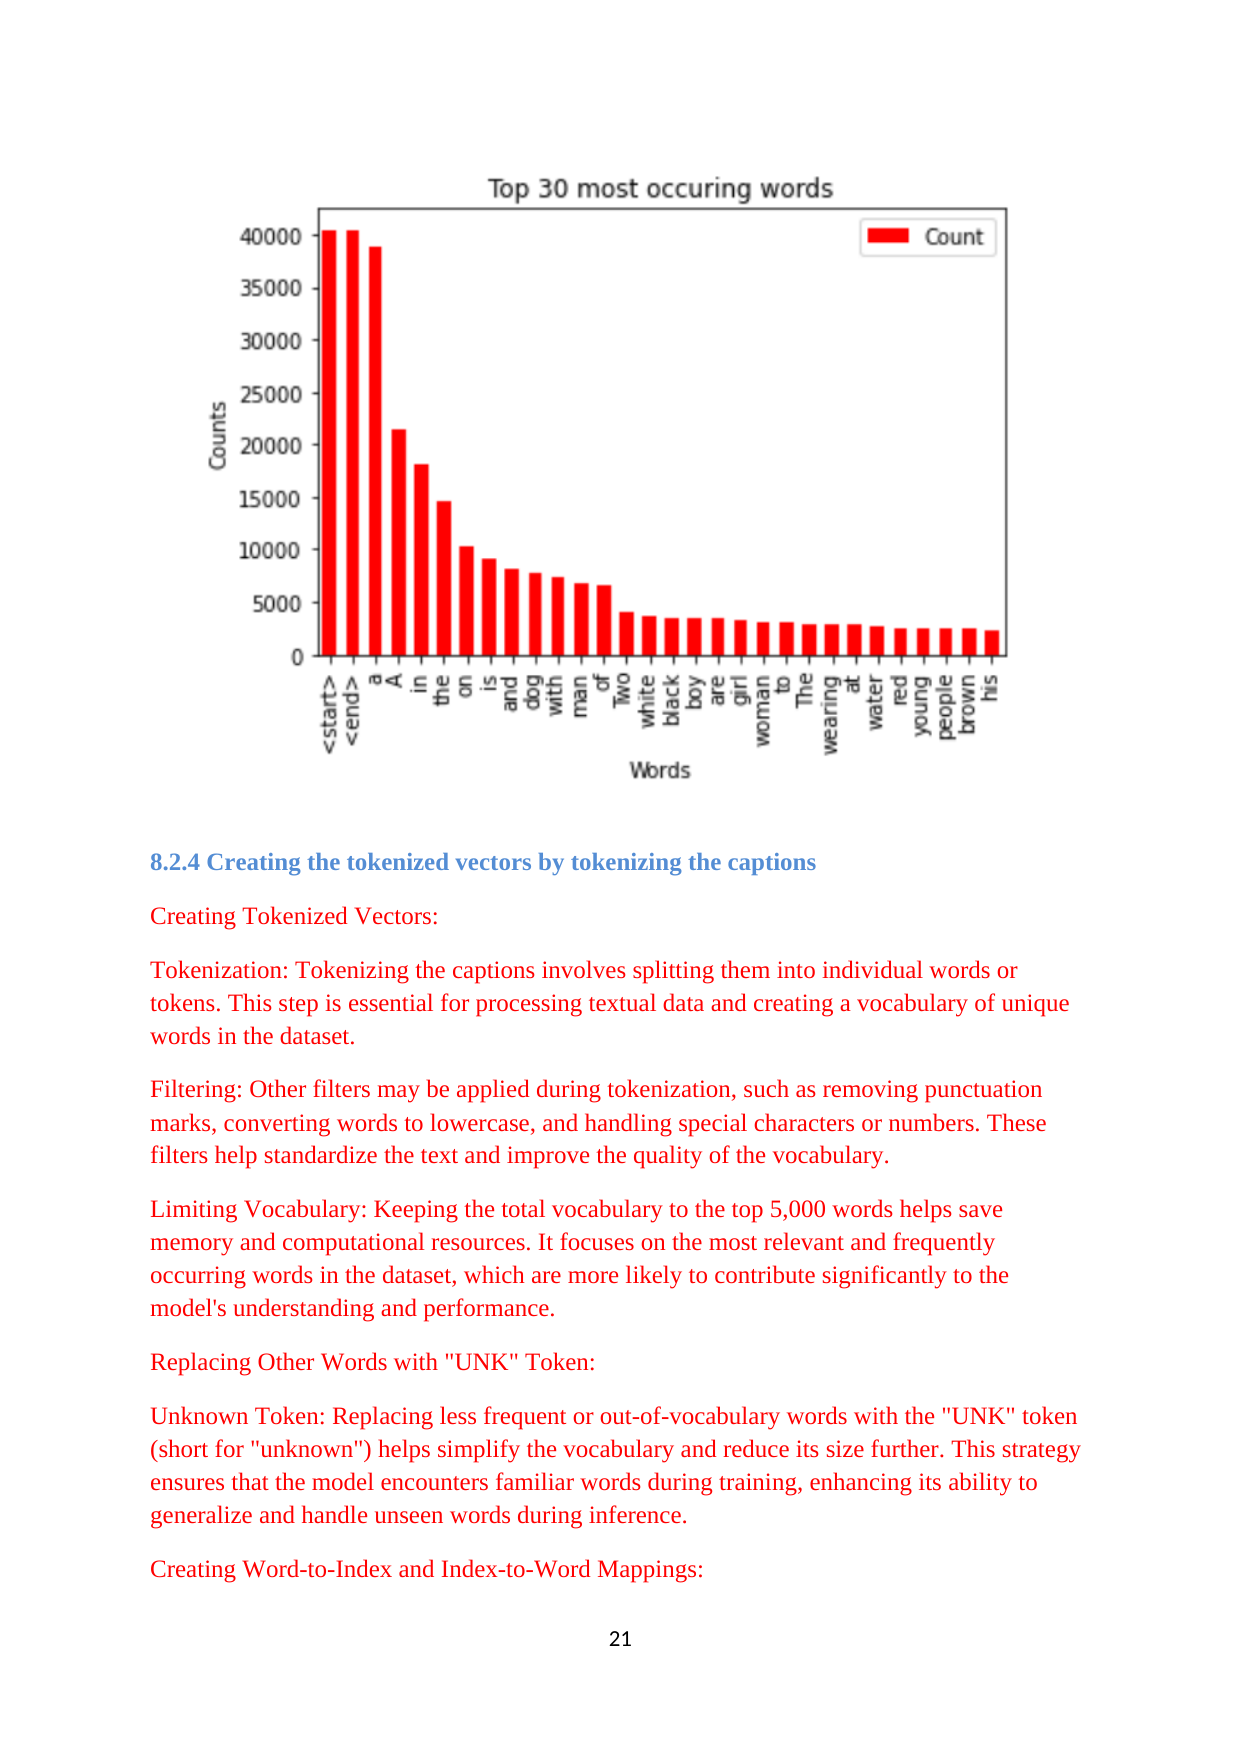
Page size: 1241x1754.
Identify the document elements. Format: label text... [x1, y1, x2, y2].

text Limiting Vocabulary: Keeping the total vocabulary to the top 5,000 words helps save memory and computational resources. It focuses on the most relevant and frequently occurring words in the dataset, which are more likely to contribute significantly to the model's understanding and performance. [150, 1194, 1090, 1322]
text Tokenization: Tokenizing the captions involves splitting them into individual words or tokens. This step is essential for processing textual data and creating a vocabulary of unique words in the dataset. [150, 955, 1090, 1049]
text Unknown Token: Replacing less frequent or out-of-vocabulary words with the "UNK" token (short for "unknown") helps simplify the vocabulary and reduce its size further. This strategy ensures that the model encounters familiar words during training, enhancing its ability to generalize and handle unseen words during inference. [150, 1401, 1090, 1529]
text Creating Tokenized Vectors: [150, 901, 1090, 929]
text Filtering: Other filters may be applied during tokenization, such as removing punctuation marks, converting words to lowercase, and handling special characters or numbers. These filters help standardize the text and improve the quality of the vocabulary. [150, 1074, 1090, 1169]
text 8.2.4 Creating the tokenized vectors by tokenizing the captions [150, 847, 1090, 876]
text Replacing Other Words with "UNK" Token: [150, 1347, 1090, 1376]
text Creating Word-to-Index and Index-to-Word Mappings: [150, 1554, 1090, 1583]
picture [150, 150, 1091, 822]
